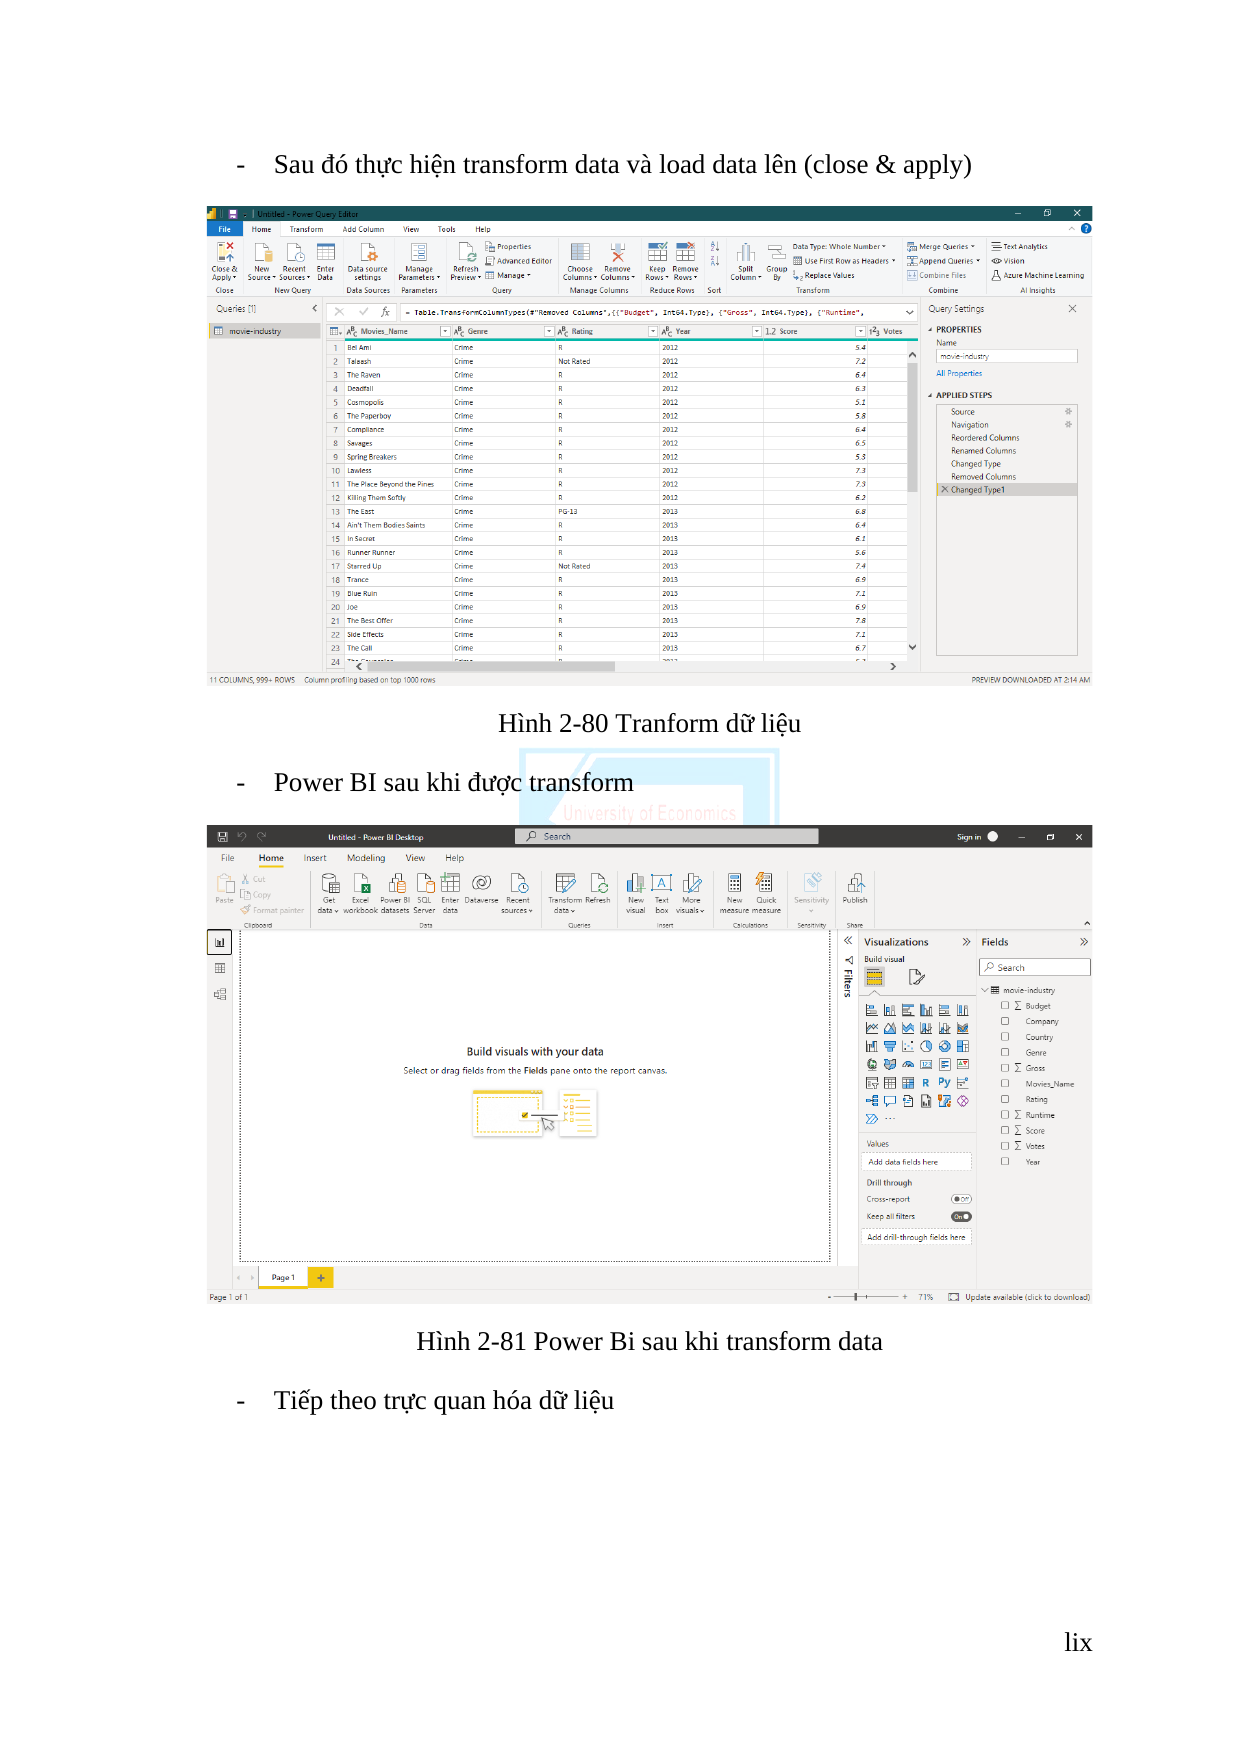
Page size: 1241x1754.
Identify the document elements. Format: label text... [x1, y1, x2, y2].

text Power BI sau khi được transform [236, 766, 1092, 797]
text Sau đó thực hiện transform data và load data lên (close & apply) [236, 148, 1092, 179]
text Hình 2-81 Power Bi sau khi transform data [207, 1325, 1092, 1356]
text Tiếp theo trực quan hóa dữ liệu [236, 1384, 1092, 1416]
picture [206, 206, 1093, 686]
text Hình 2-80 Tranform dữ liệu [207, 707, 1092, 738]
picture [206, 825, 1093, 1304]
